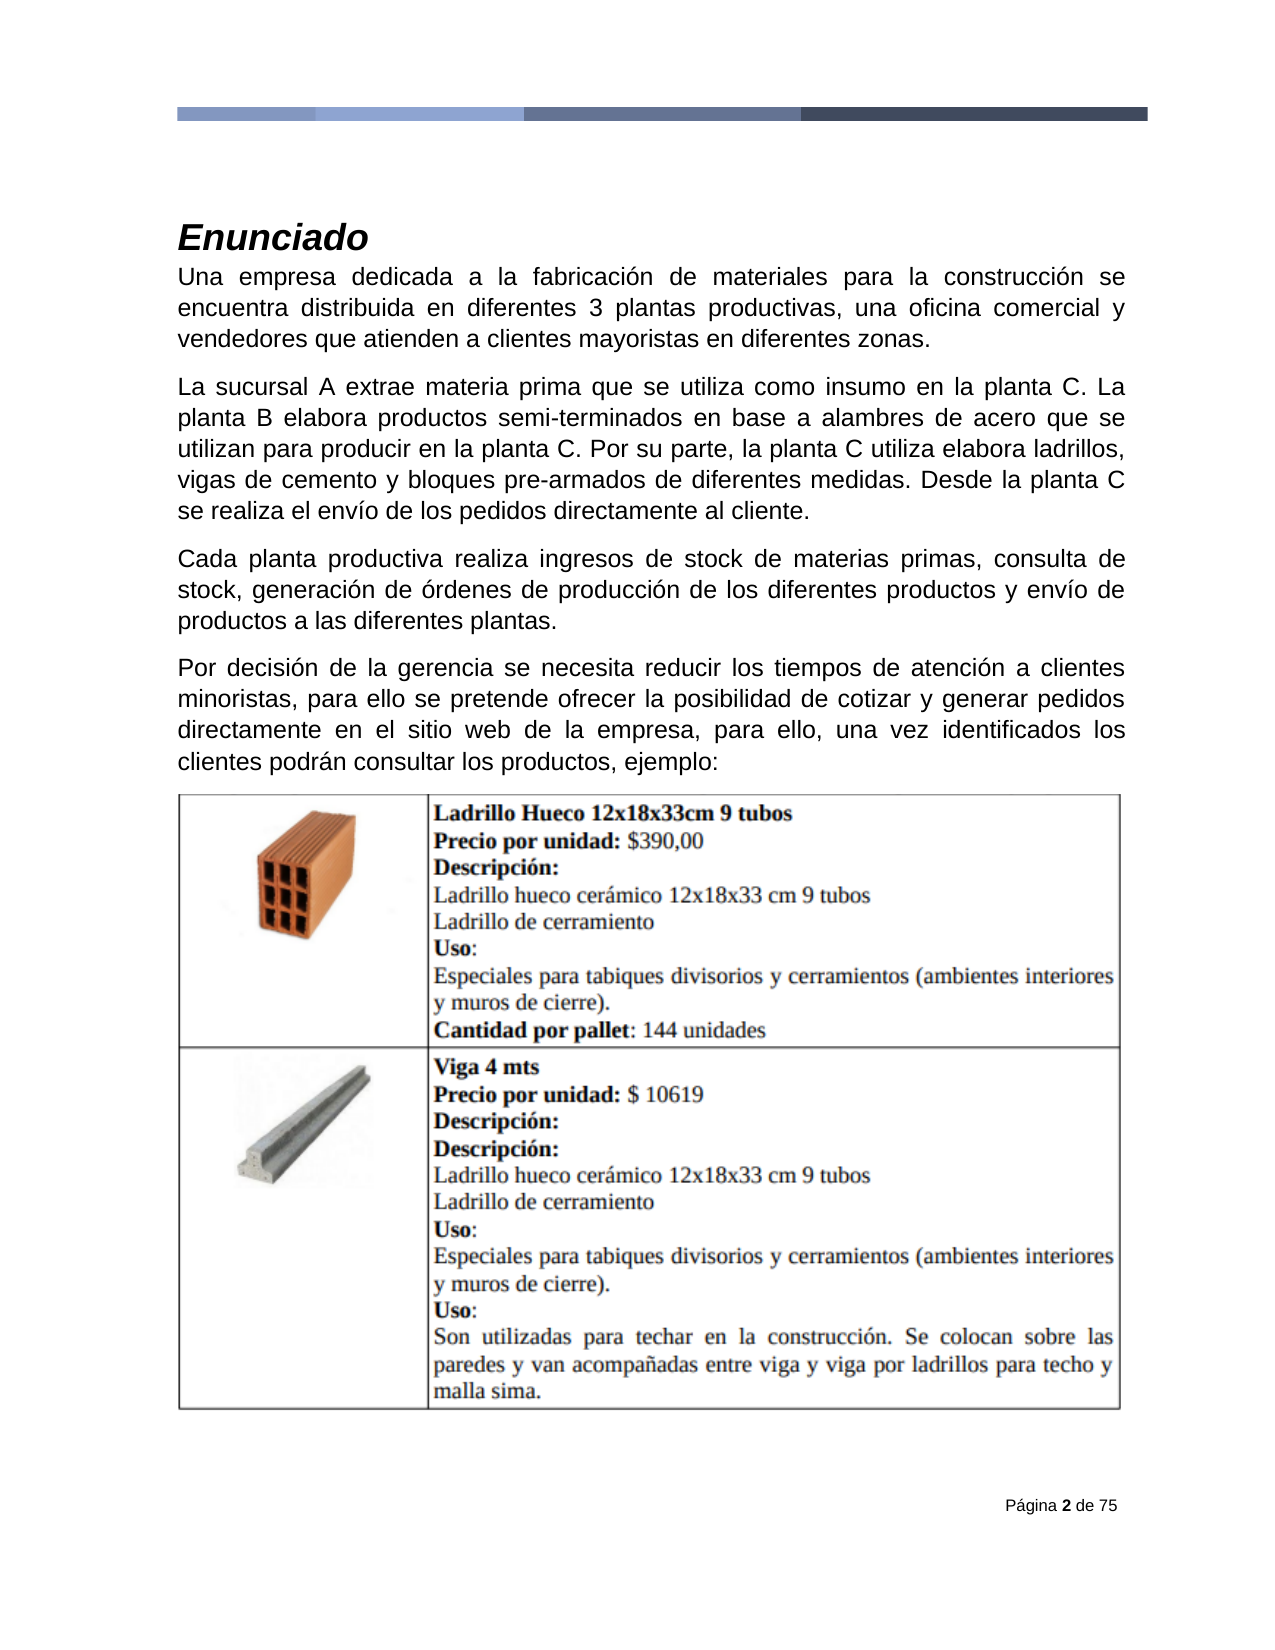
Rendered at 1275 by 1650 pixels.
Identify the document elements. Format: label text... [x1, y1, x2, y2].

text Por decisión de la gerencia se necesita reducir los tiempos de atención a clientes minoristas, para ello se pretende ofrecer la posibilidad de cotizar y generar pedidos directamente en el sitio web de la empresa, para ello, una vez identificados los clientes podrán consultar los productos, ejemplo: [177, 653, 1127, 775]
text Cada planta productiva realiza ingresos de stock de materias primas, consulta de stock, generación de órdenes de producción de los diferentes productos y envío de productos a las diferentes plantas. [177, 544, 1127, 634]
text Una empresa dedicada a la fabricación de materiales para la construcción se encuentra distribuida en diferentes 3 plantas productivas, una oficina comercial y vendedores que atienden a clientes mayoristas en diferentes zonas. [177, 262, 1127, 353]
picture [177, 794, 1124, 1411]
subtitle Enunciado [177, 215, 1127, 258]
text La sucursal A extrae materia prima que se utiliza como insumo en la planta C. La planta B elabora productos semi-terminados en base a alambres de acero que se utilizan para producir en la planta C. Por su parte, la planta C utiliza elabora ladrillos, vigas de cemento y bloques pre-armados de diferentes medidas. Desde la planta C se realiza el envío de los pedidos directamente al cliente. [177, 372, 1127, 525]
